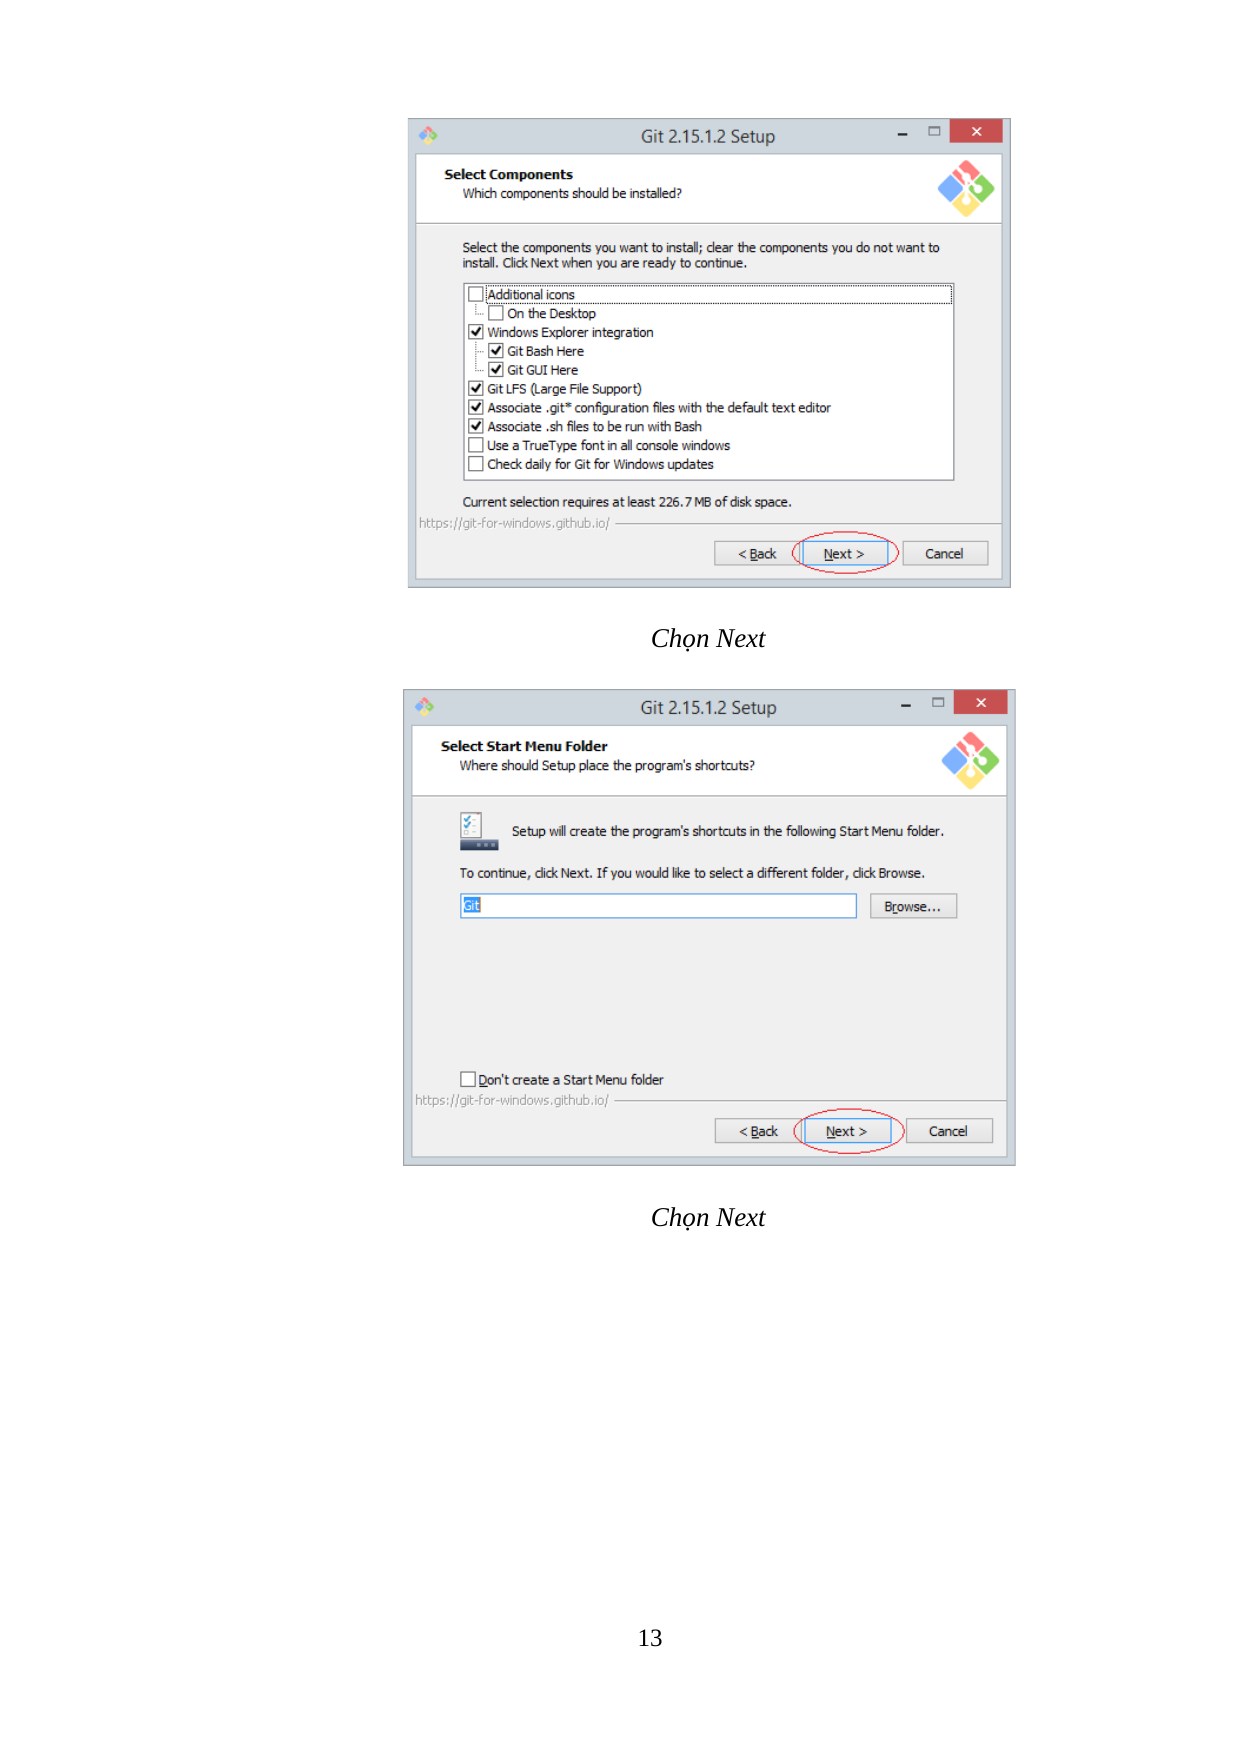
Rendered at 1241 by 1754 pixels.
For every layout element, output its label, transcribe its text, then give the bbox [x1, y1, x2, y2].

list Chọn Next [297, 1201, 1122, 1232]
list Chọn Next [297, 622, 1122, 653]
picture [407, 118, 1011, 588]
picture [403, 689, 1016, 1166]
